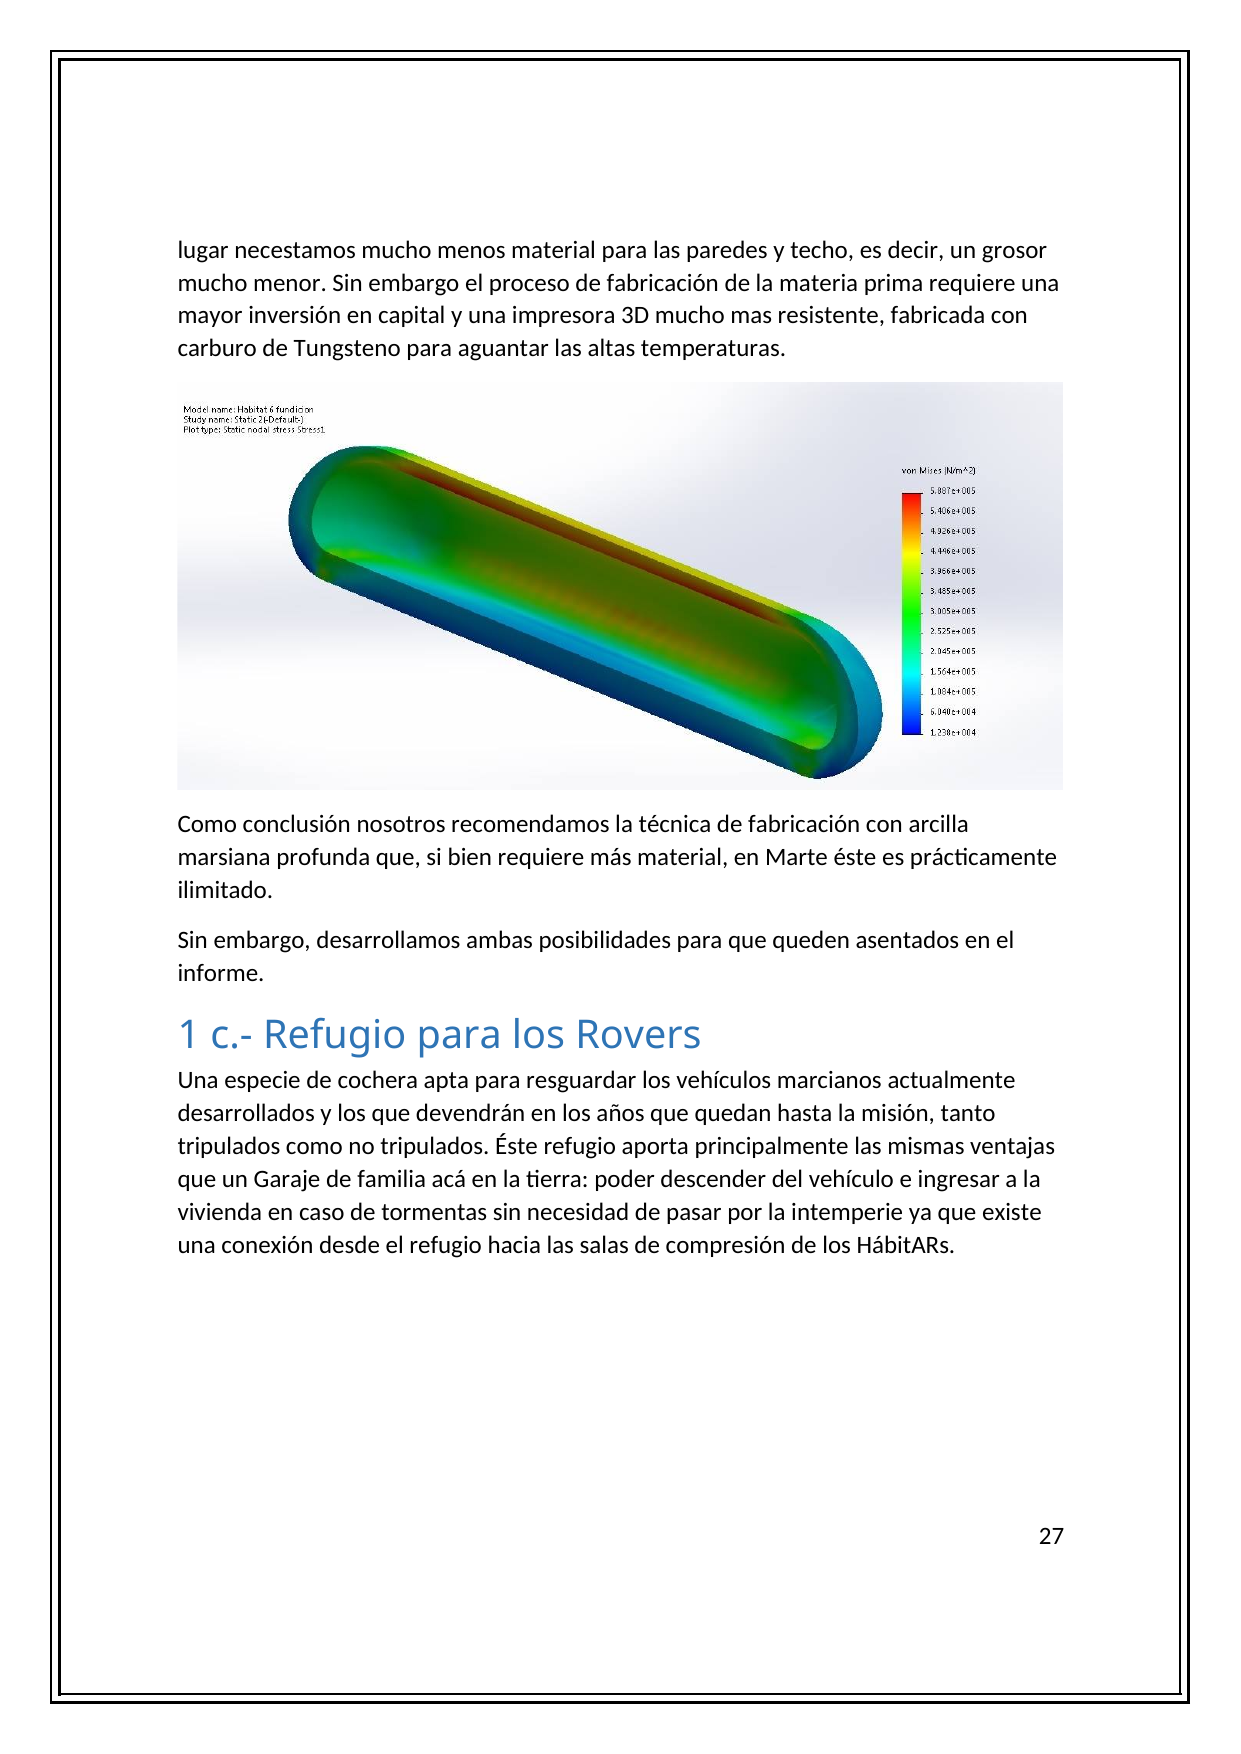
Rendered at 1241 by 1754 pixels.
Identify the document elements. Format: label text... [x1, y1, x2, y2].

subtitle 1 c.- Refugio para los Rovers [177, 1006, 1063, 1060]
text Una especie de cochera apta para resguardar los vehículos marcianos actualmente desarrollados y los que devendrán en los años que quedan hasta la misión, tanto tripulados como no tripulados. Éste refugio aporta principalmente las mismas ventajas que un Garaje de familia acá en la tierra: poder descender del vehículo e ingresar a la vivienda en caso de tormentas sin necesidad de pasar por la intemperie ya que existe una conexión desde el refugio hacia las salas de compresión de los HábitARs. [177, 1064, 1063, 1259]
picture [177, 382, 1063, 790]
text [177, 234, 1063, 363]
text Como conclusión nosotros recomendamos la técnica de fabricación con arcilla marsiana profunda que, si bien requiere más material, en Marte éste es prácticamente ilimitado. [177, 808, 1063, 905]
text Sin embargo, desarrollamos ambas posibilidades para que queden asentados en el informe. [177, 924, 1063, 987]
